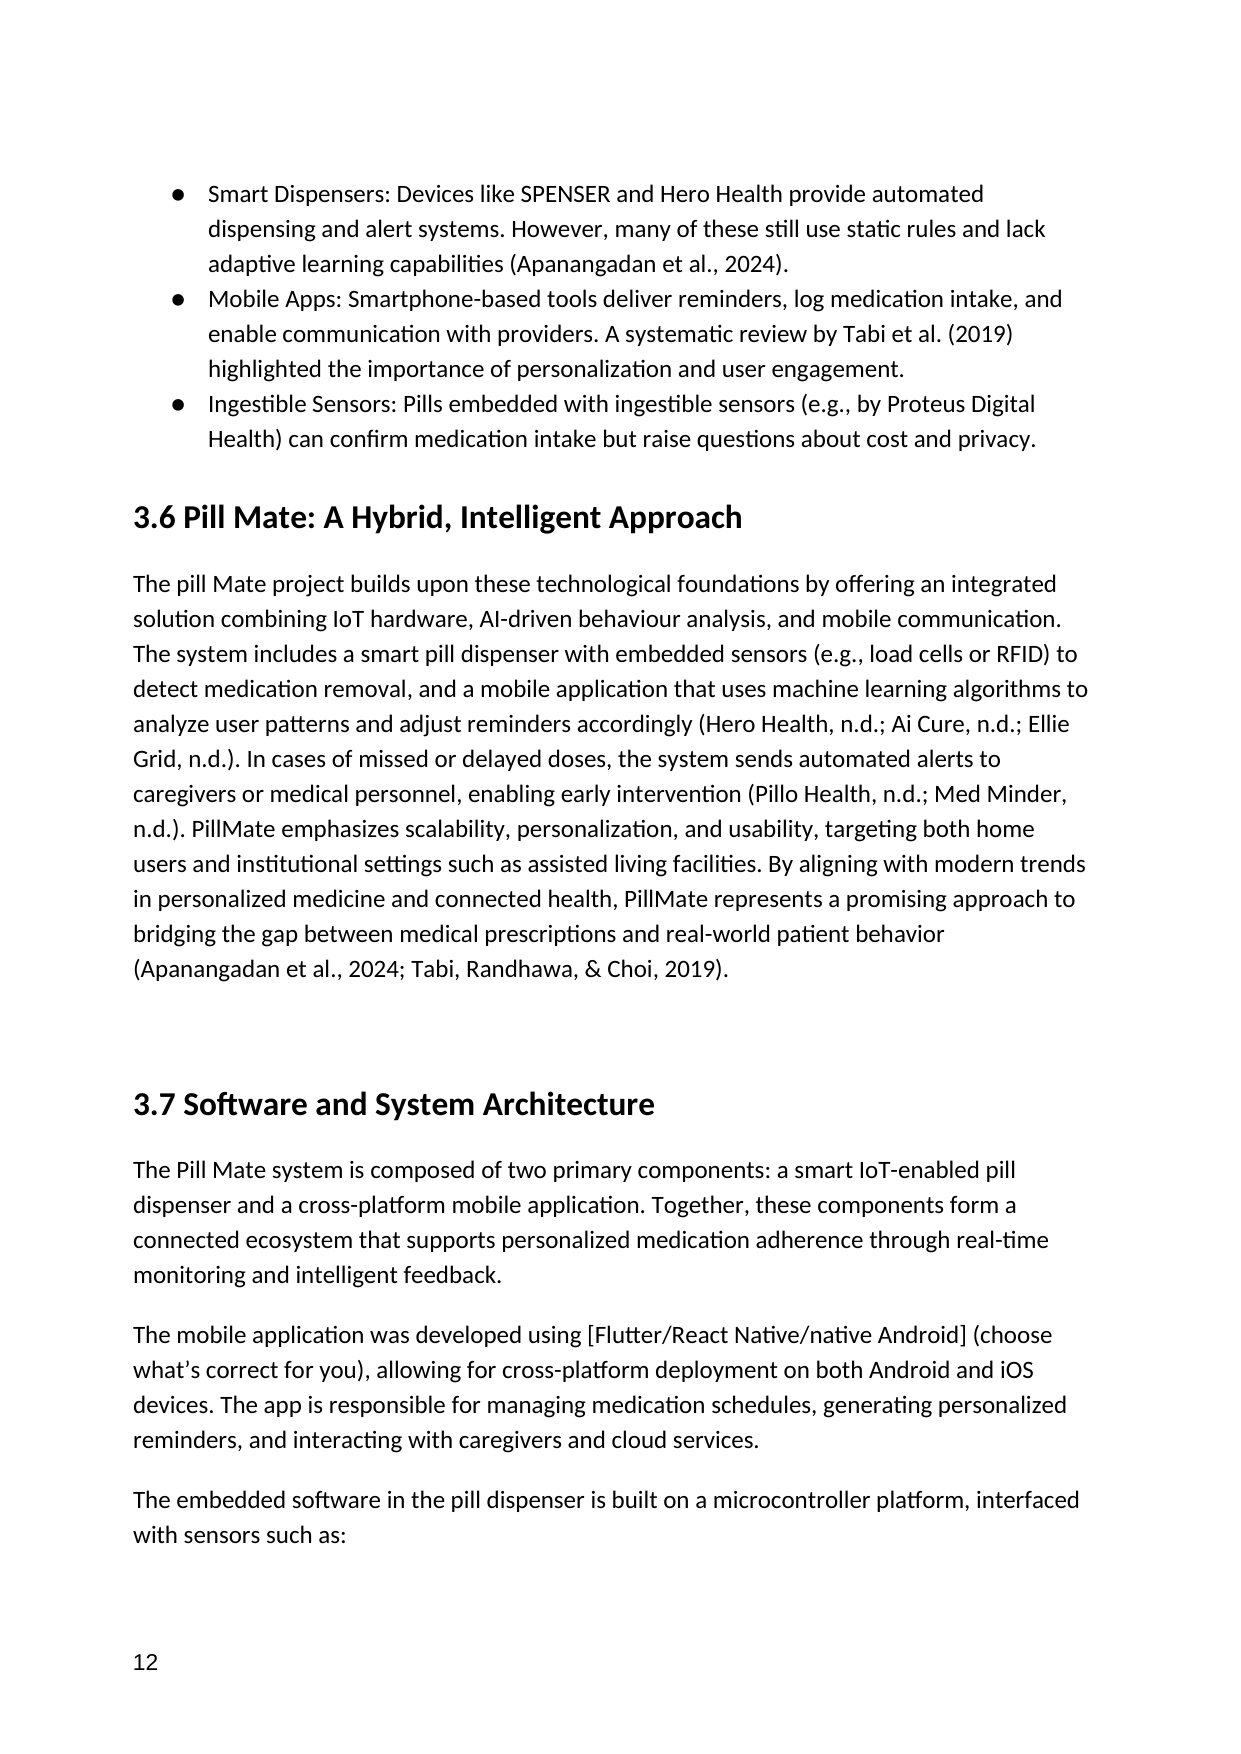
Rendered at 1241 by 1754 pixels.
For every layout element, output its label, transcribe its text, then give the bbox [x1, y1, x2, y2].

text The Pill Mate system is composed of two primary components: a smart IoT-enabled pill dispenser and a cross-platform mobile application. Together, these components form a connected ecosystem that supports personalized medication adherence through real-time monitoring and intelligent feedback. [133, 1154, 1090, 1290]
text The mobile application was developed using [Flutter/React Native/native Android] (choose what’s correct for you), allowing for cross-platform deployment on both Android and iOS devices. The app is responsible for managing medication schedules, generating personalized reminders, and interacting with caregivers and cloud services. [133, 1319, 1090, 1455]
text The pill Mate project builds upon these technological foundations by offering an integrated solution combining IoT hardware, AI-driven behaviour analysis, and mobile communication. The system includes a smart pill dispenser with embedded sensors (e.g., load cells or RFID) to detect medication removal, and a mobile application that uses machine learning algorithms to analyze user patterns and adjust reminders accordingly (Hero Health, n.d.; Ai Cure, n.d.; Ellie Grid, n.d.). In cases of missed or delayed doses, the system sends automated alerts to caregivers or medical personnel, enabling early intervention (Pillo Health, n.d.; Med Minder, n.d.). PillMate emphasizes scalability, personalization, and usability, targeting both home users and institutional settings such as assisted living facilities. By aligning with modern trends in personalized medicine and connected health, PillMate represents a promising approach to bridging the gap between medical prescriptions and real-world patient behavior (Apanangadan et al., 2024; Tabi, Randhawa, & Choi, 2019). [133, 568, 1090, 983]
subtitle ​​3.7 Software and System Architecture [133, 1083, 1090, 1123]
list Ingestible Sensors: Pills embedded with ingestible sensors (e.g., by Proteus Digital Health) can confirm medication intake but raise questions about cost and privacy. [170, 389, 1090, 454]
subtitle 3.6 Pill Mate: A Hybrid, Intelligent Approach [133, 496, 1090, 537]
list Smart Dispensers: Devices like SPENSER and Hero Health provide automated dispensing and alert systems. However, many of these still use static rules and lack adaptive learning capabilities (Apanangadan et al., 2024). [170, 179, 1090, 279]
list Mobile Apps: Smartphone-based tools deliver reminders, log medication intake, and enable communication with providers. A systematic review by Tabi et al. (2019) highlighted the importance of personalization and user engagement. [170, 284, 1090, 384]
text The embedded software in the pill dispenser is built on a microcontroller platform, interfaced with sensors such as: [133, 1484, 1090, 1550]
